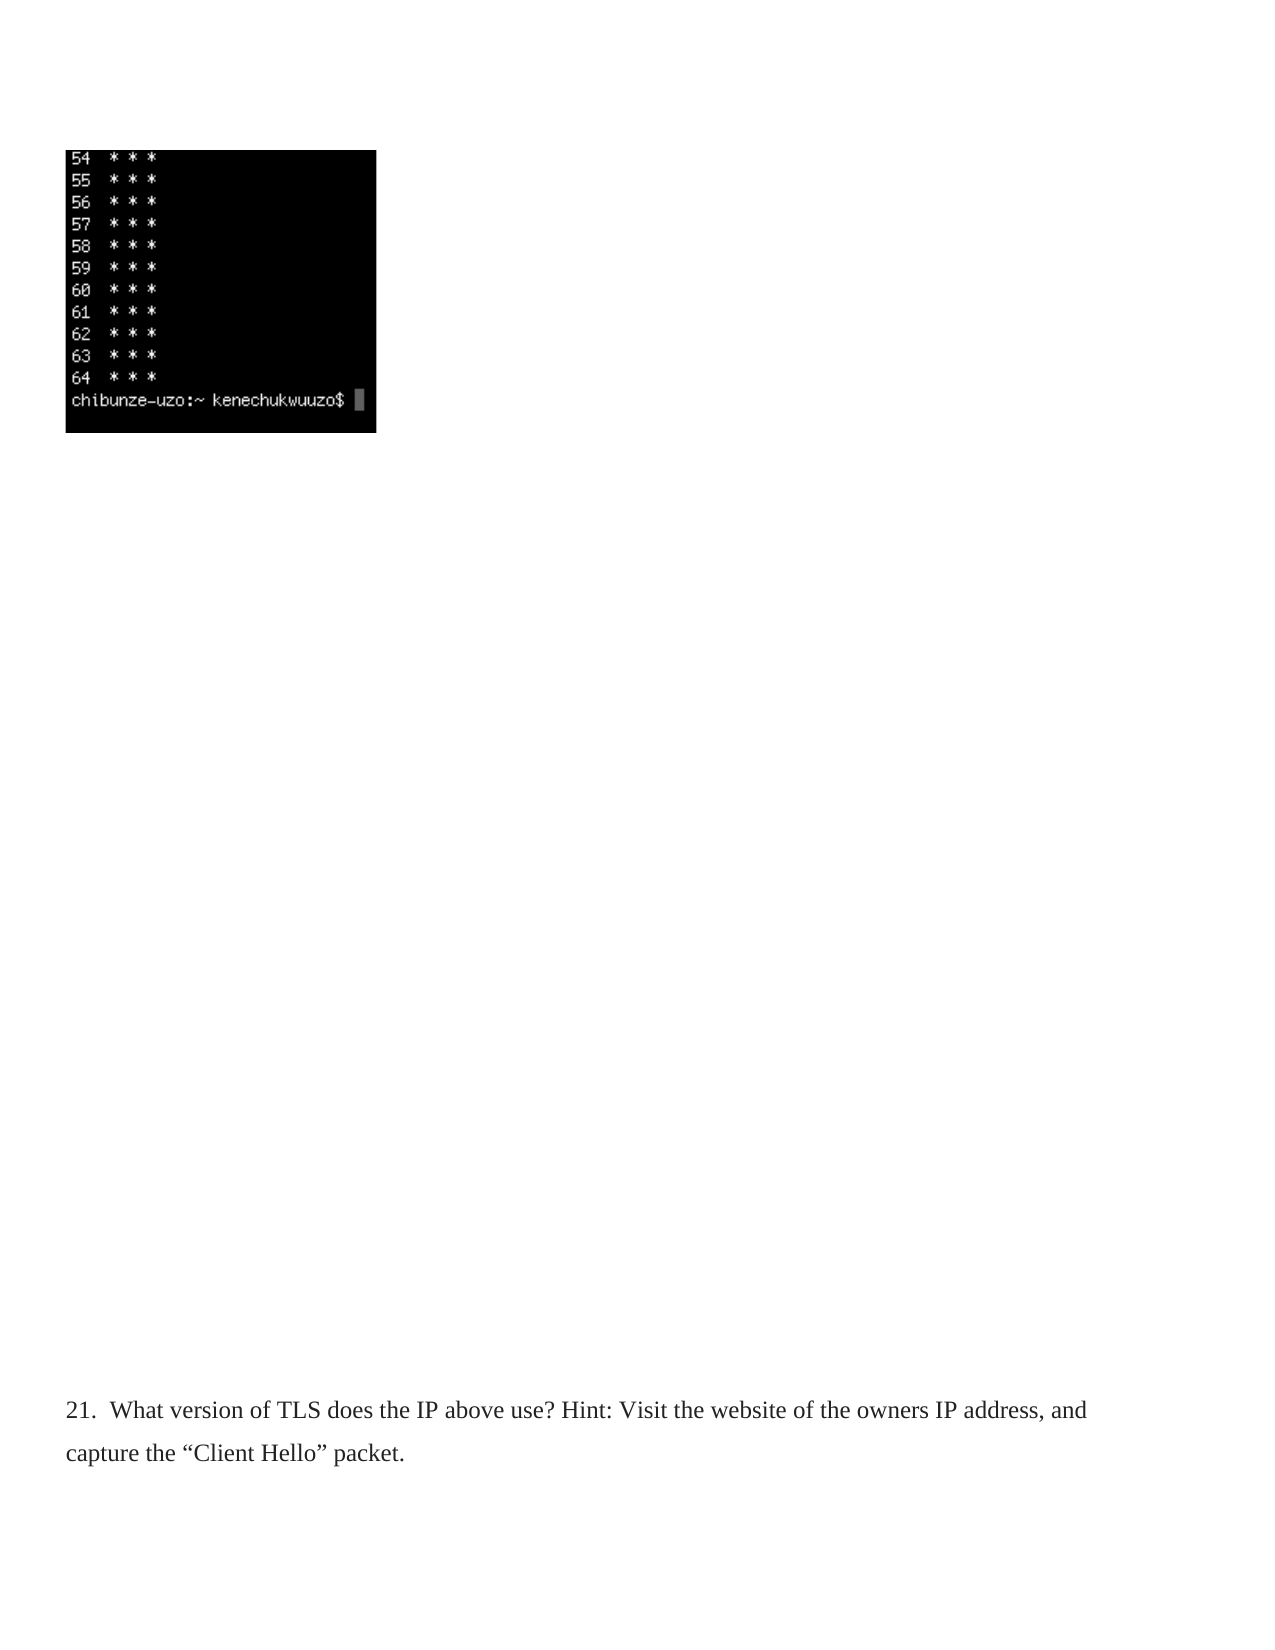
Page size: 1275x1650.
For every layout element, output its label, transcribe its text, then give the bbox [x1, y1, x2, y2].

picture [65, 150, 377, 433]
text 21. What version of TLS does the IP above use? Hint: Visit the website of the owners IP address, and capture the “Client Hello” packet. [66, 1395, 1125, 1467]
